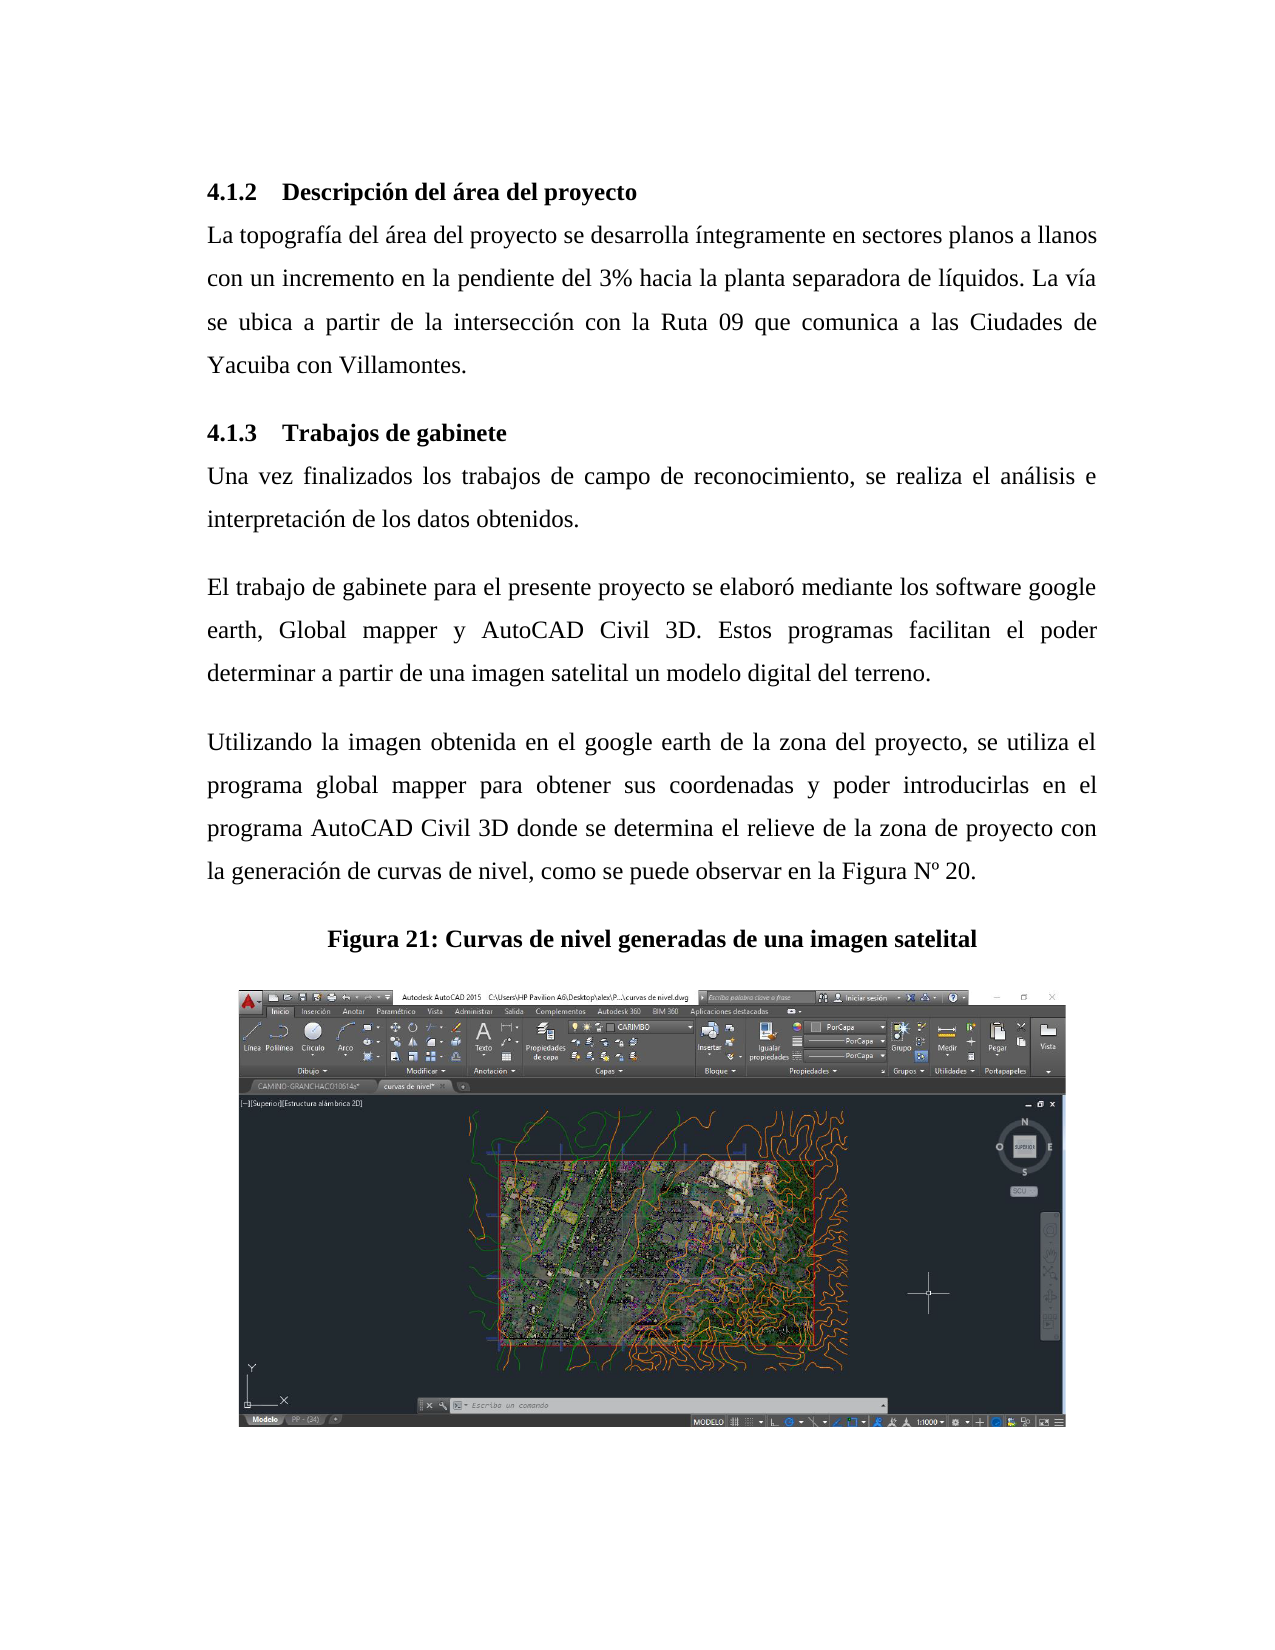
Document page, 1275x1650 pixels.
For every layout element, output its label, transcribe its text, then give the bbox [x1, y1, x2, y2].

text El trabajo de gabinete para el presente proyecto se elaboró mediante los software google earth, Global mapper y AutoCAD Civil 3D. Estos programas facilitan el poder determinar a partir de una imagen satelital un modelo digital del terreno. [207, 572, 1098, 687]
subtitle Trabajos de gabinete [207, 418, 1098, 447]
text Utilizando la imagen obtenida en el google earth de la zona del proyecto, se utiliza el programa global mapper para obtener sus coordenadas y poder introducirlas en el programa AutoCAD Civil 3D donde se determina el relieve de la zona de proyecto con la generación de curvas de nivel, como se puede observar en la Figura Nº 20. [207, 727, 1098, 885]
text Una vez finalizados los trabajos de campo de reconocimiento, se realiza el análisis e interpretación de los datos obtenidos. [207, 461, 1098, 533]
subtitle Descripción del área del proyecto [207, 177, 1098, 206]
text La topografía del área del proyecto se desarrolla íntegramente en sectores planos a llanos con un incremento en la pendiente del 3% hacia la planta separadora de líquidos. La vía se ubica a partir de la intersección con la Ruta 09 que comunica a las Ciudades de Yacuiba con Villamontes. [207, 220, 1098, 378]
text Figura 21: Curvas de nivel generadas de una imagen satelital [207, 924, 1098, 953]
